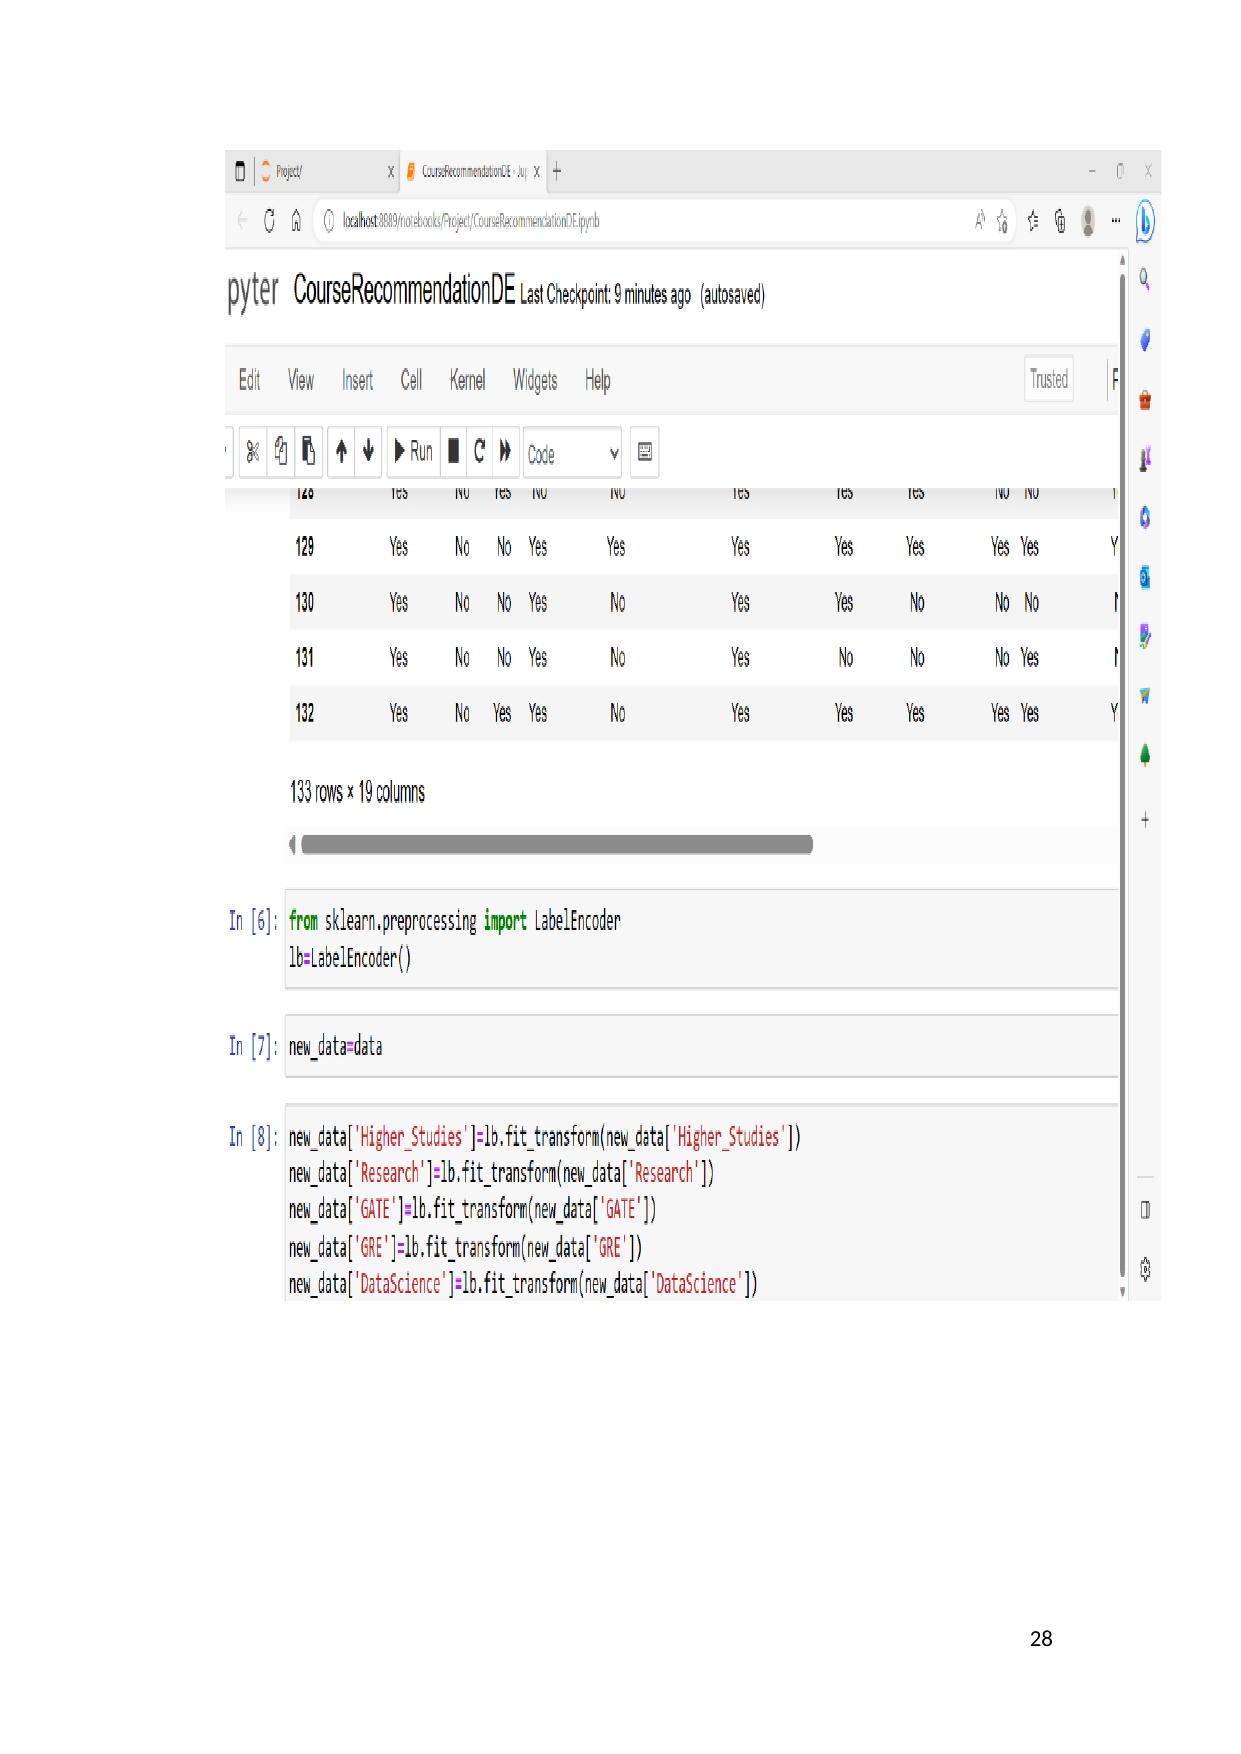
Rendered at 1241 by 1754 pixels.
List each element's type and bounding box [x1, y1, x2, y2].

picture [225, 150, 1162, 1301]
